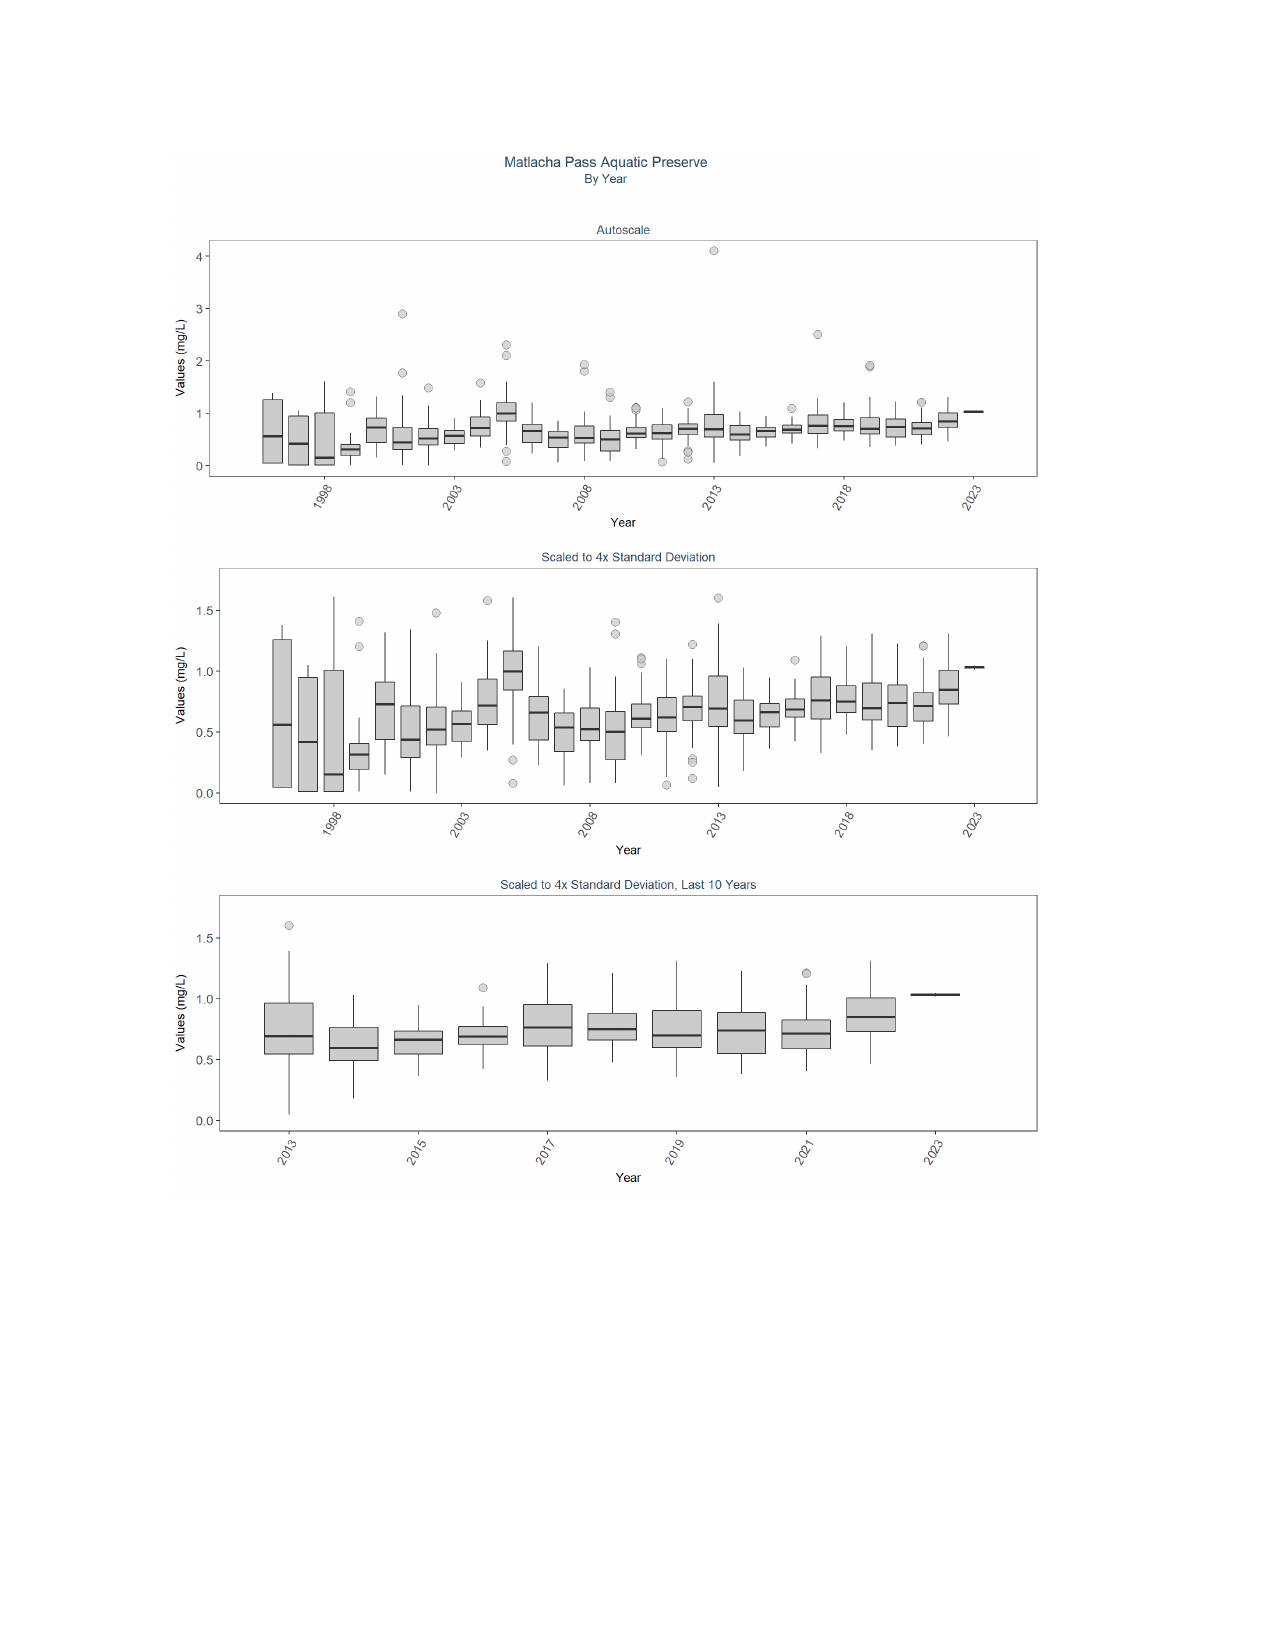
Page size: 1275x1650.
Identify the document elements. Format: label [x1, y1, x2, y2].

picture [168, 150, 1044, 1200]
